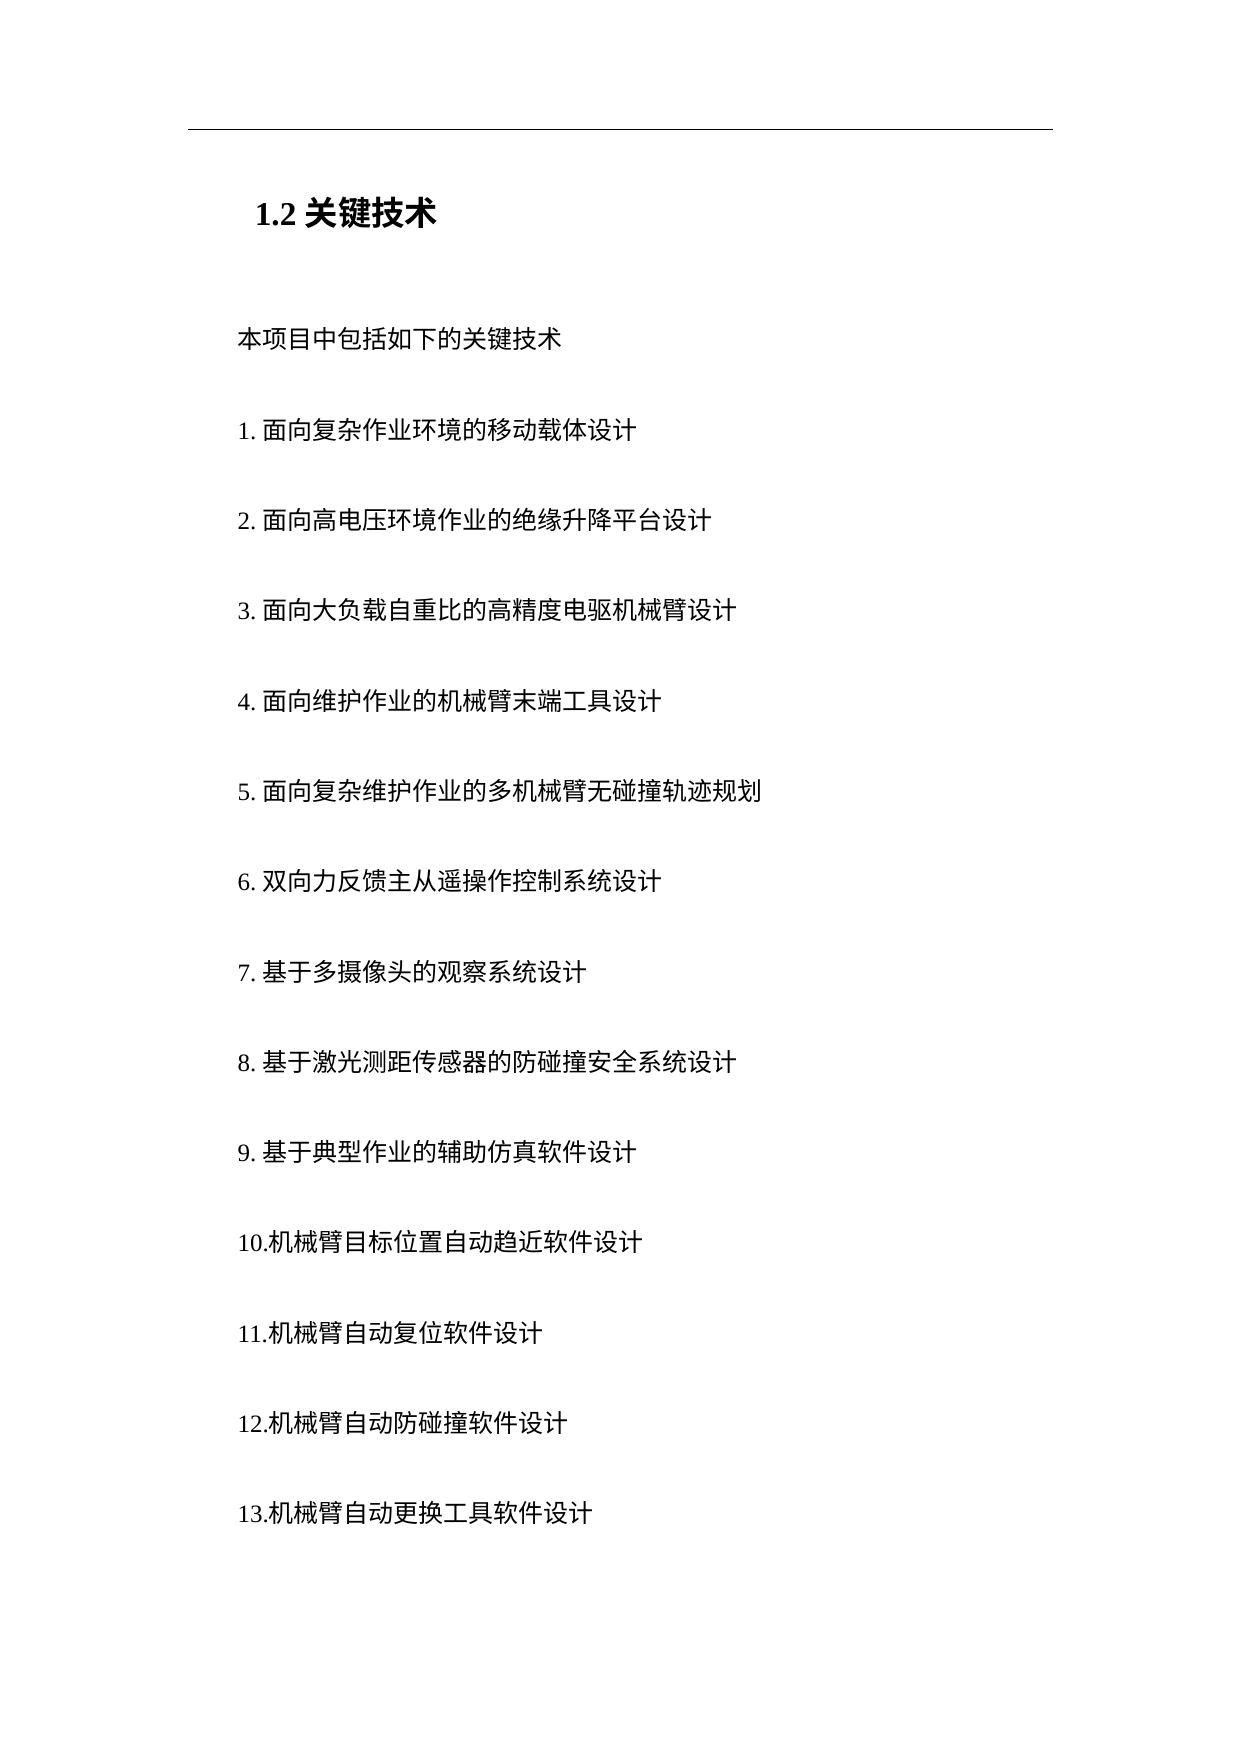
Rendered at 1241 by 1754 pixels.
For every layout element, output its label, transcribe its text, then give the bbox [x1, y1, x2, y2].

text 13.机械臂自动更换工具软件设计 [187, 1479, 1053, 1544]
text 6. 双向力反馈主从遥操作控制系统设计 [187, 847, 1053, 912]
subtitle 1.2 关键技术 [187, 178, 1053, 243]
text 10.机械臂目标位置自动趋近软件设计 [187, 1208, 1053, 1273]
text 9. 基于典型作业的辅助仿真软件设计 [187, 1118, 1053, 1183]
text 4. 面向维护作业的机械臂末端工具设计 [187, 667, 1053, 732]
text 11.机械臂自动复位软件设计 [187, 1299, 1053, 1364]
text 本项目中包括如下的关键技术 [187, 305, 1053, 370]
text 3. 面向大负载自重比的高精度电驱机械臂设计 [187, 576, 1053, 641]
text 2. 面向高电压环境作业的绝缘升降平台设计 [187, 486, 1053, 551]
text 5. 面向复杂维护作业的多机械臂无碰撞轨迹规划 [187, 757, 1053, 822]
text 8. 基于激光测距传感器的防碰撞安全系统设计 [187, 1028, 1053, 1093]
text 12.机械臂自动防碰撞软件设计 [187, 1389, 1053, 1454]
text 7. 基于多摄像头的观察系统设计 [187, 938, 1053, 1003]
text 1. 面向复杂作业环境的移动载体设计 [187, 396, 1053, 461]
